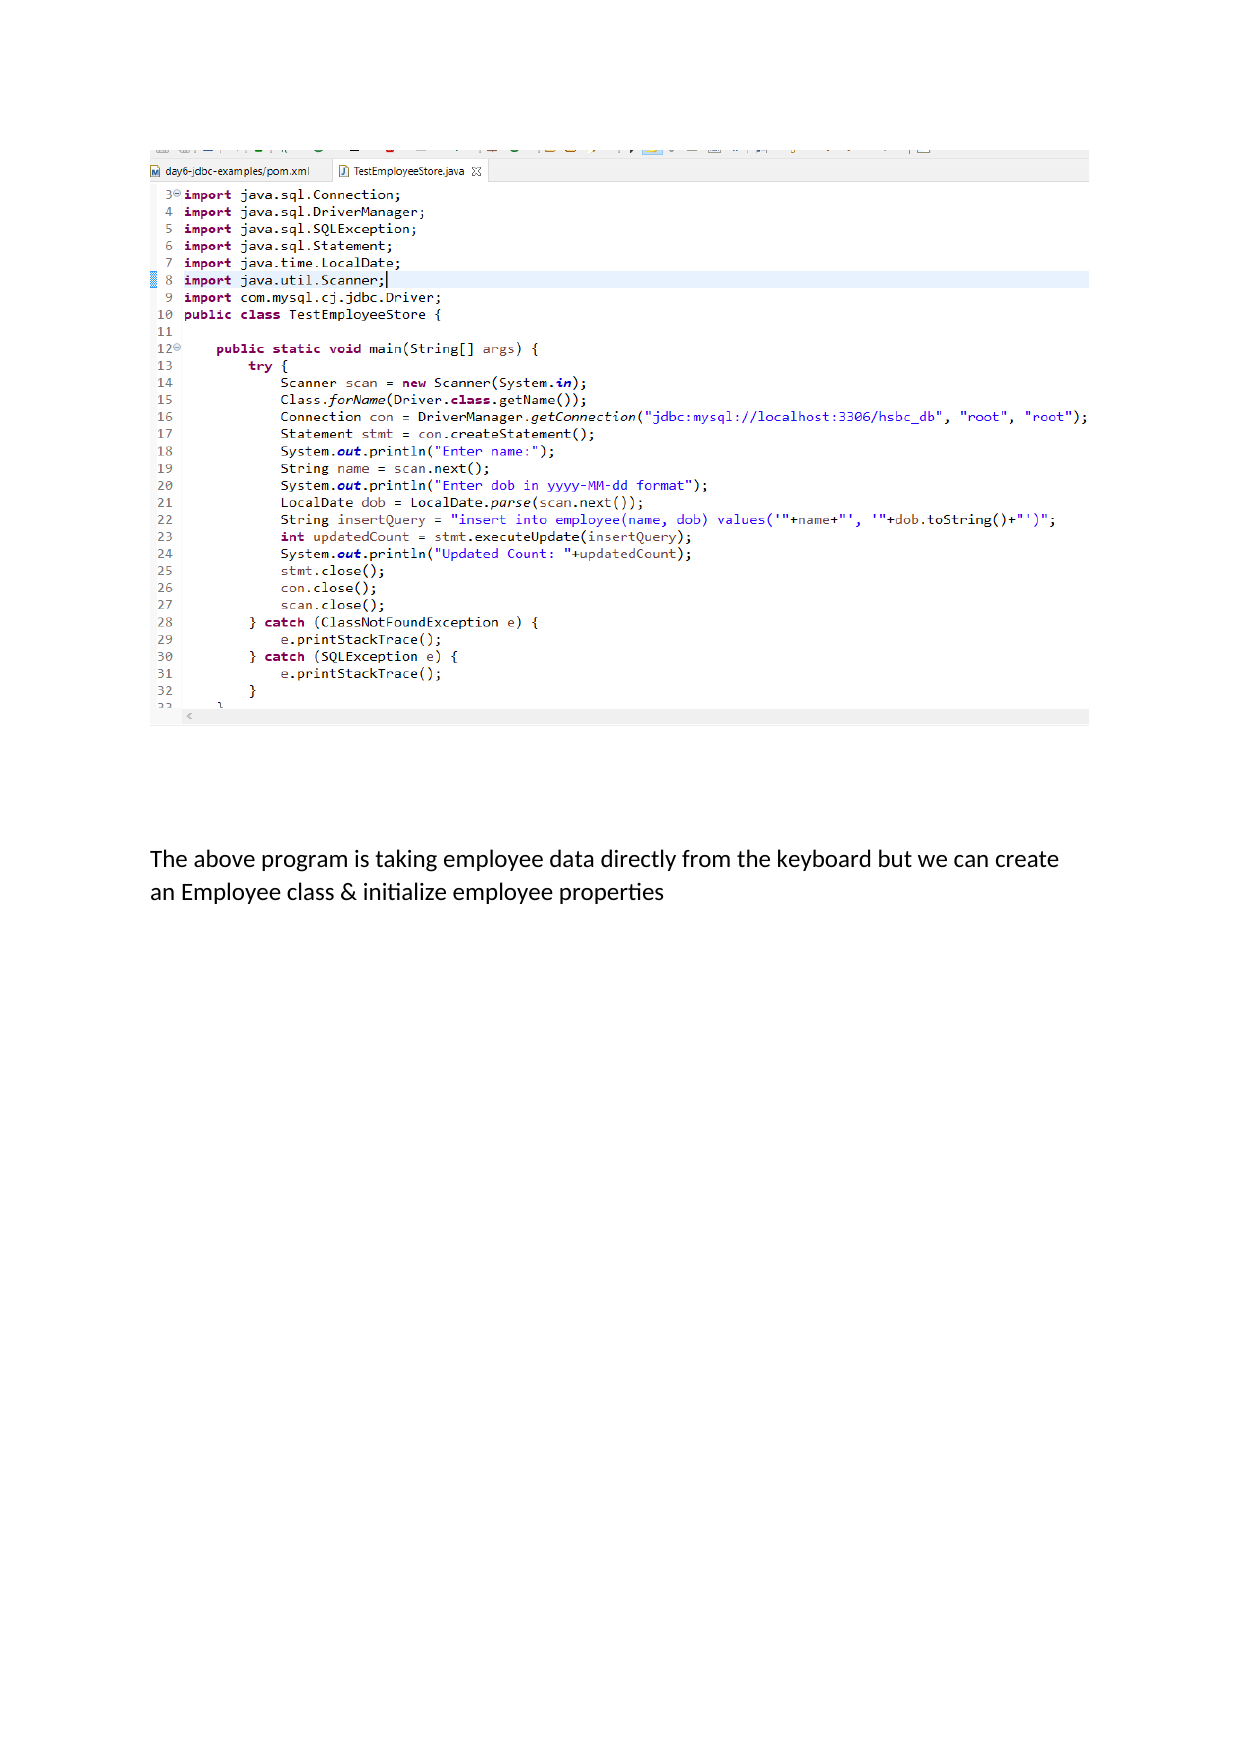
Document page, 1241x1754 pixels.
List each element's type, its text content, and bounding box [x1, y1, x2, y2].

picture [150, 150, 1090, 726]
text The above program is taking employee data directly from the keyboard but we can create an Employee class & initialize employee properties [150, 843, 1090, 907]
